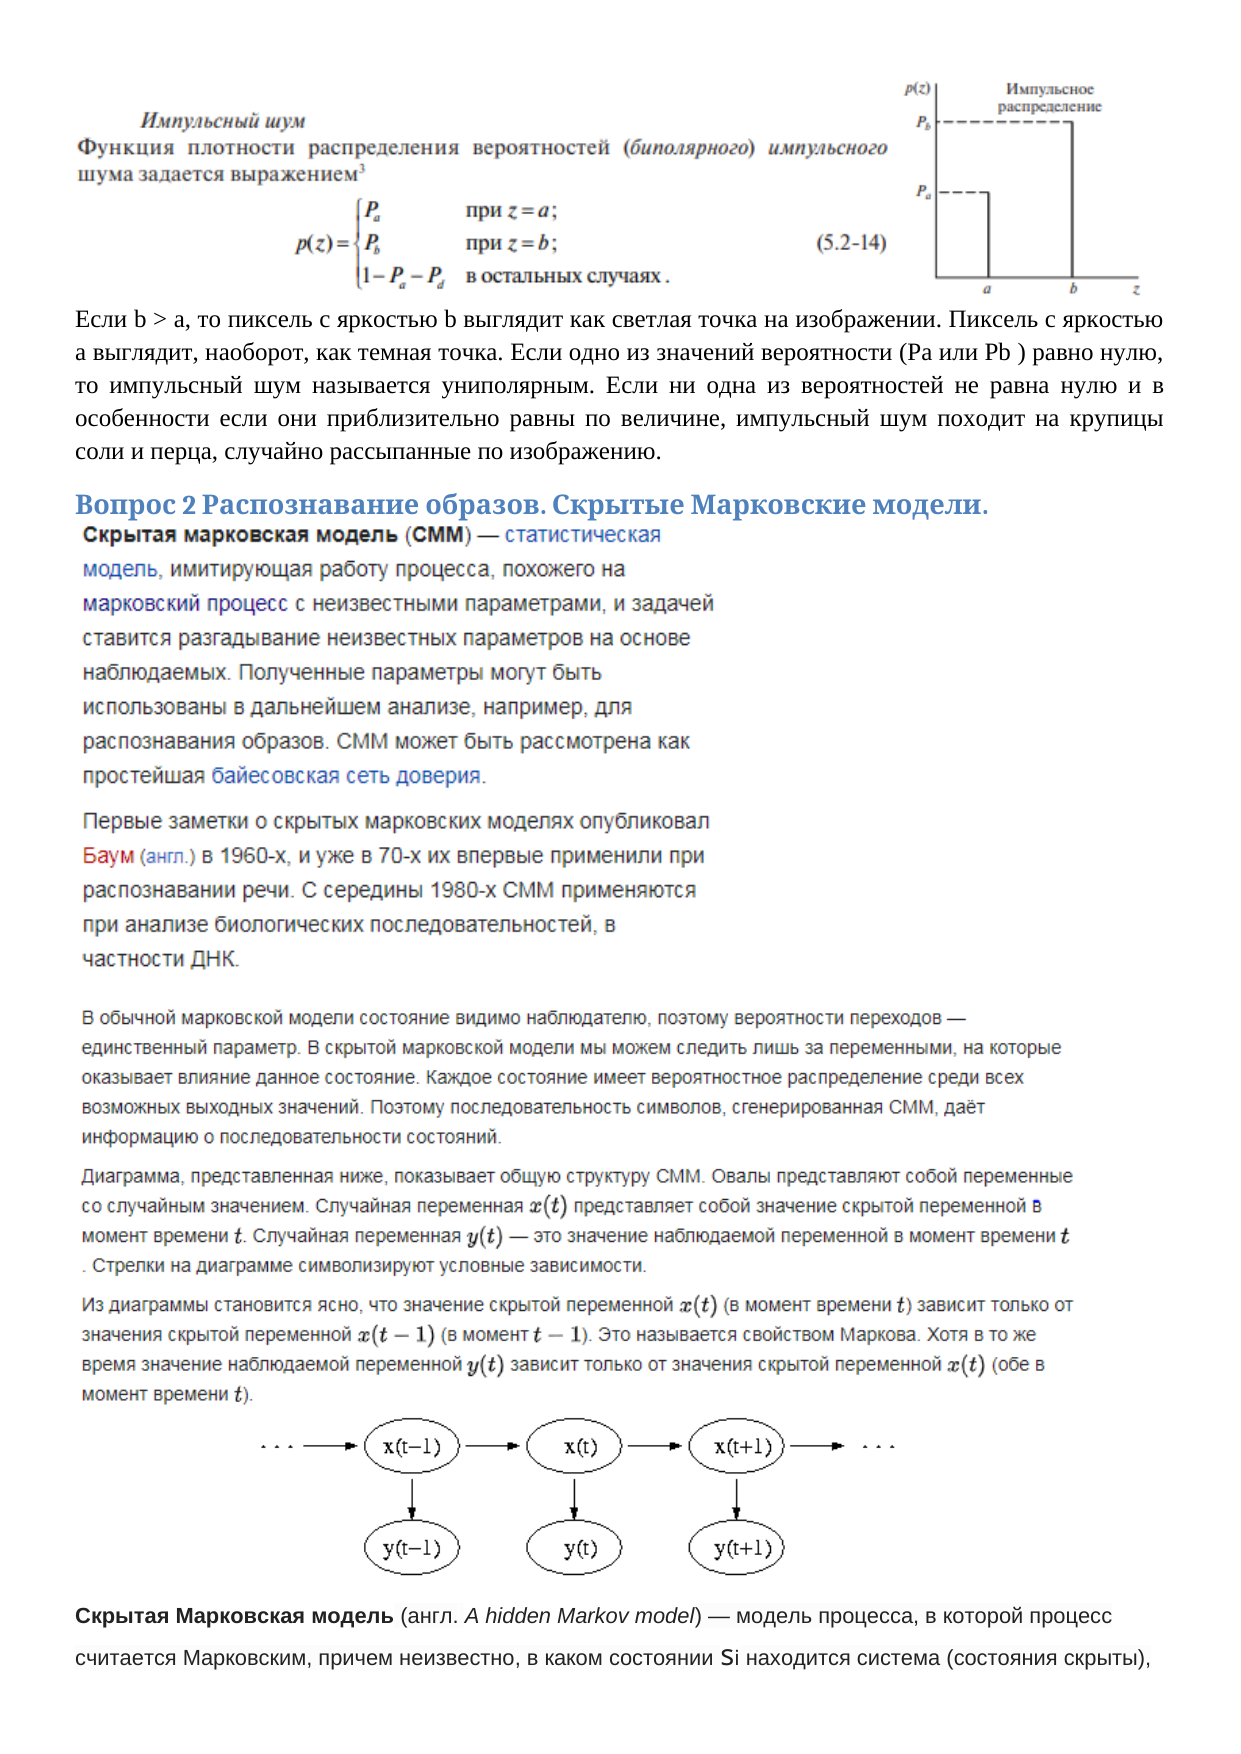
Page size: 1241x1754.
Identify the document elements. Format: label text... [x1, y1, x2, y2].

picture [75, 103, 894, 300]
subtitle Вопрос 2 Распознавание образов. Скрытые Марковские модели. [75, 490, 1165, 521]
text Если b > a, то пиксель с яркостью b выглядит как светлая точка на изображении. Пиксель с яркостью a выглядит, наоборот, как темная точка. Если одно из значений вероятности (Pa или Pb ) равно нулю, то импульсный шум называется униполярным. Если ни одна из вероятностей не равна нулю и в особенности если они приблизительно равны по величине, импульсный шум походит на крупицы соли и перца, случайно рассыпанные по изображению. [75, 304, 1165, 465]
picture [75, 525, 721, 976]
picture [898, 75, 1148, 300]
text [75, 1603, 1165, 1673]
picture [75, 1000, 1085, 1578]
